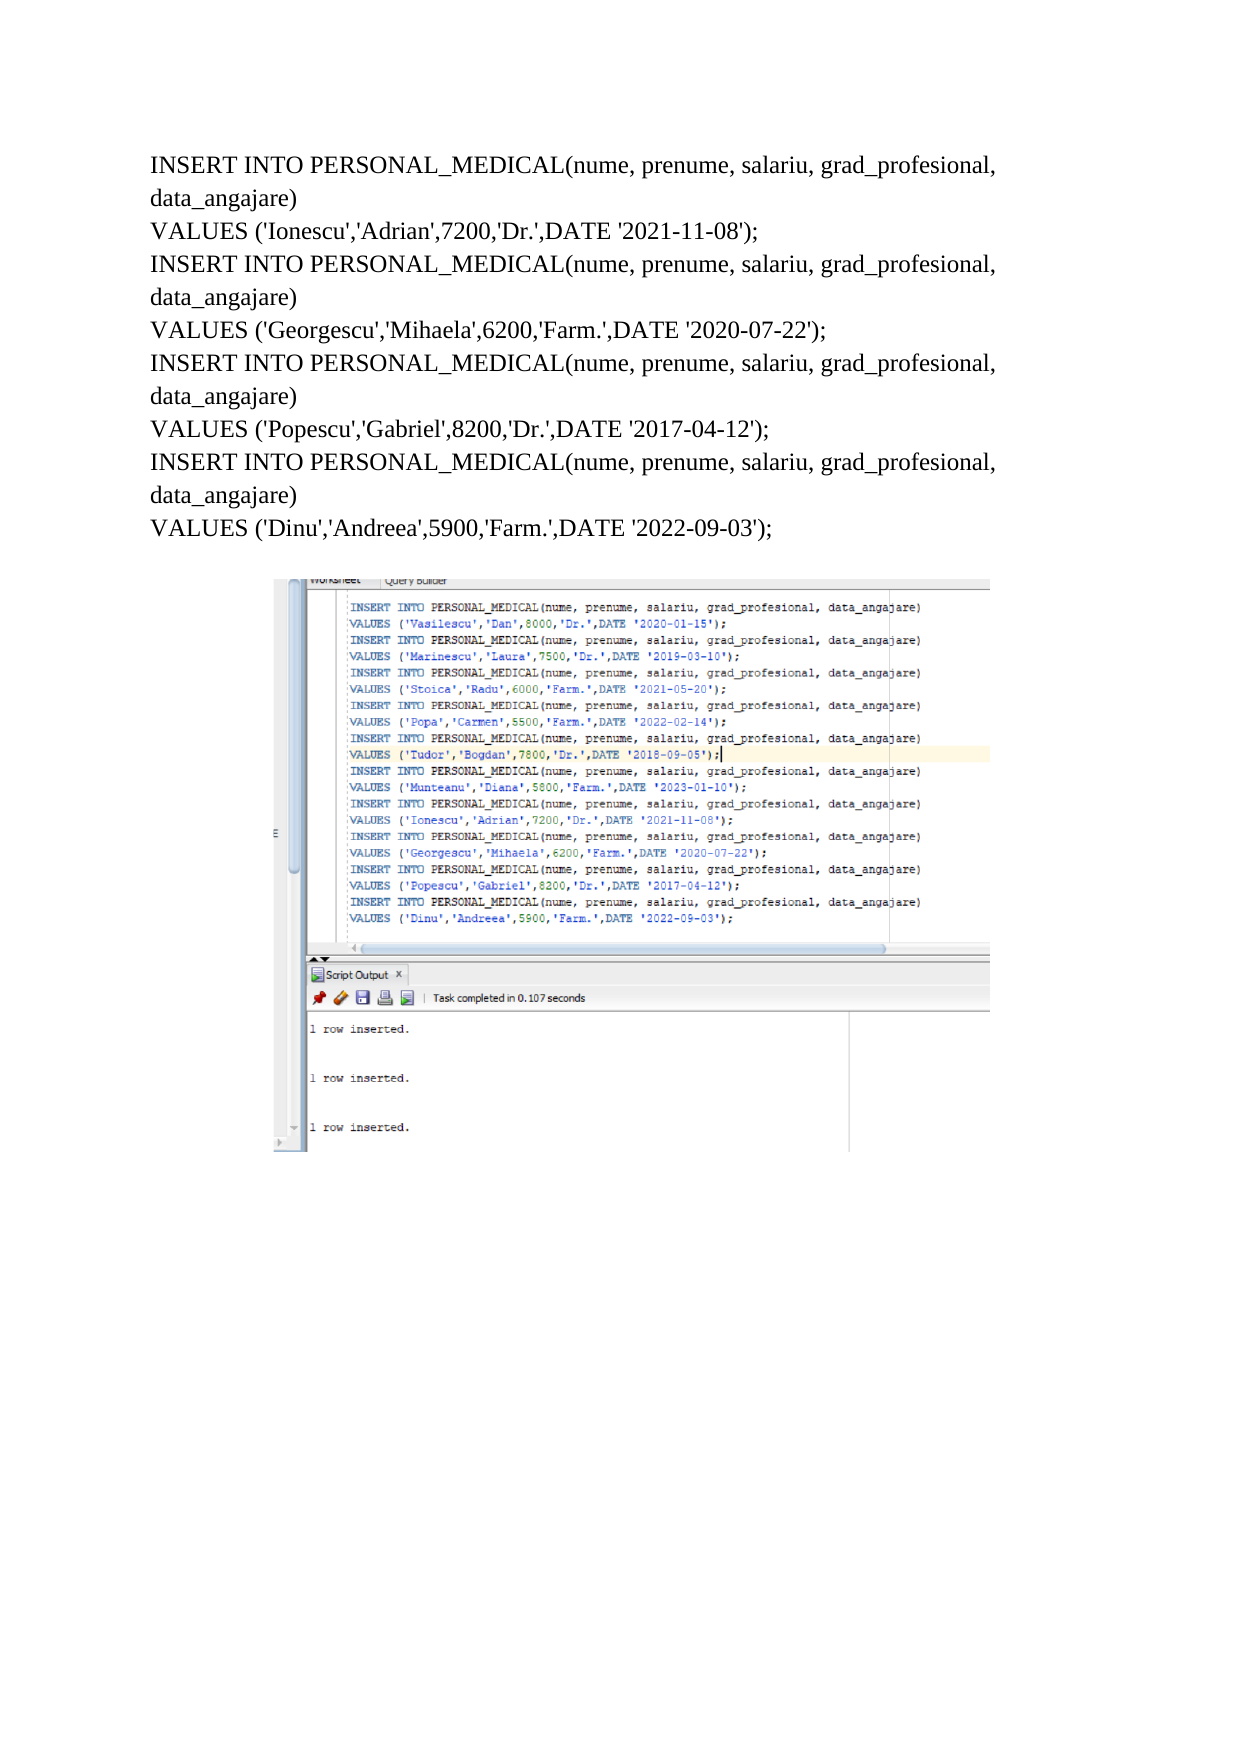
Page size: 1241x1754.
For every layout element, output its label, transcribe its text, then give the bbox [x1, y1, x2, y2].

text INSERT INTO PERSONAL_MEDICAL(nume, prenume, salariu, grad_profesional, data_angajare) [150, 447, 1090, 509]
text VALUES ('Popescu','Gabriel',8200,'Dr.',DATE '2017-04-12'); [150, 414, 1090, 443]
text INSERT INTO PERSONAL_MEDICAL(nume, prenume, salariu, grad_profesional, data_angajare) [150, 348, 1090, 410]
text VALUES ('Ionescu','Adrian',7200,'Dr.',DATE '2021-11-08'); [150, 216, 1090, 245]
picture [273, 579, 990, 1152]
text VALUES ('Dinu','Andreea',5900,'Farm.',DATE '2022-09-03'); [150, 513, 1090, 542]
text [150, 249, 1090, 311]
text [150, 150, 1090, 212]
text VALUES ('Georgescu','Mihaela',6200,'Farm.',DATE '2020-07-22'); [150, 315, 1090, 344]
